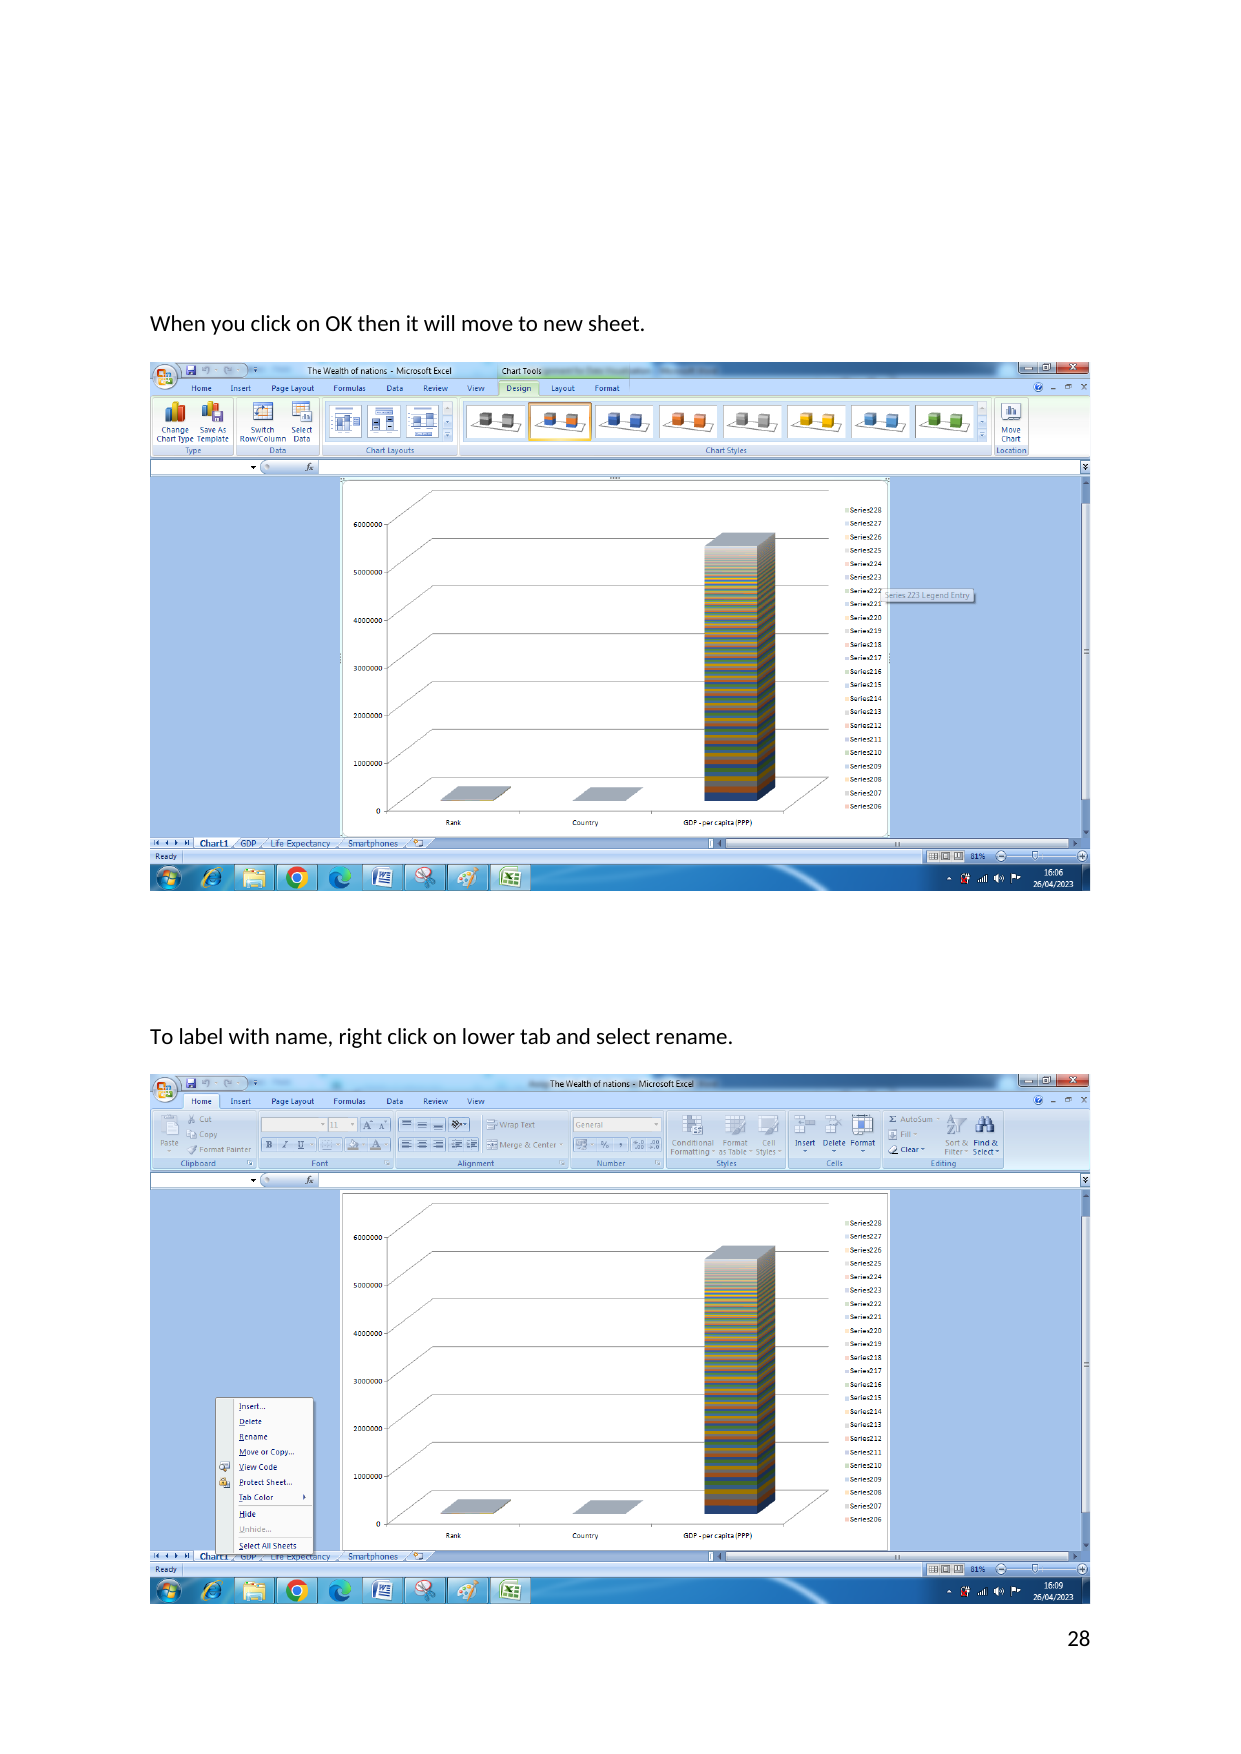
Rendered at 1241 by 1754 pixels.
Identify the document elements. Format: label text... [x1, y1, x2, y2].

text When you click on OK then it will move to new sheet. [150, 309, 1090, 337]
picture [150, 362, 1091, 891]
picture [150, 1074, 1091, 1604]
text To label with name, right click on lower tab and select rename. [150, 1022, 1090, 1050]
